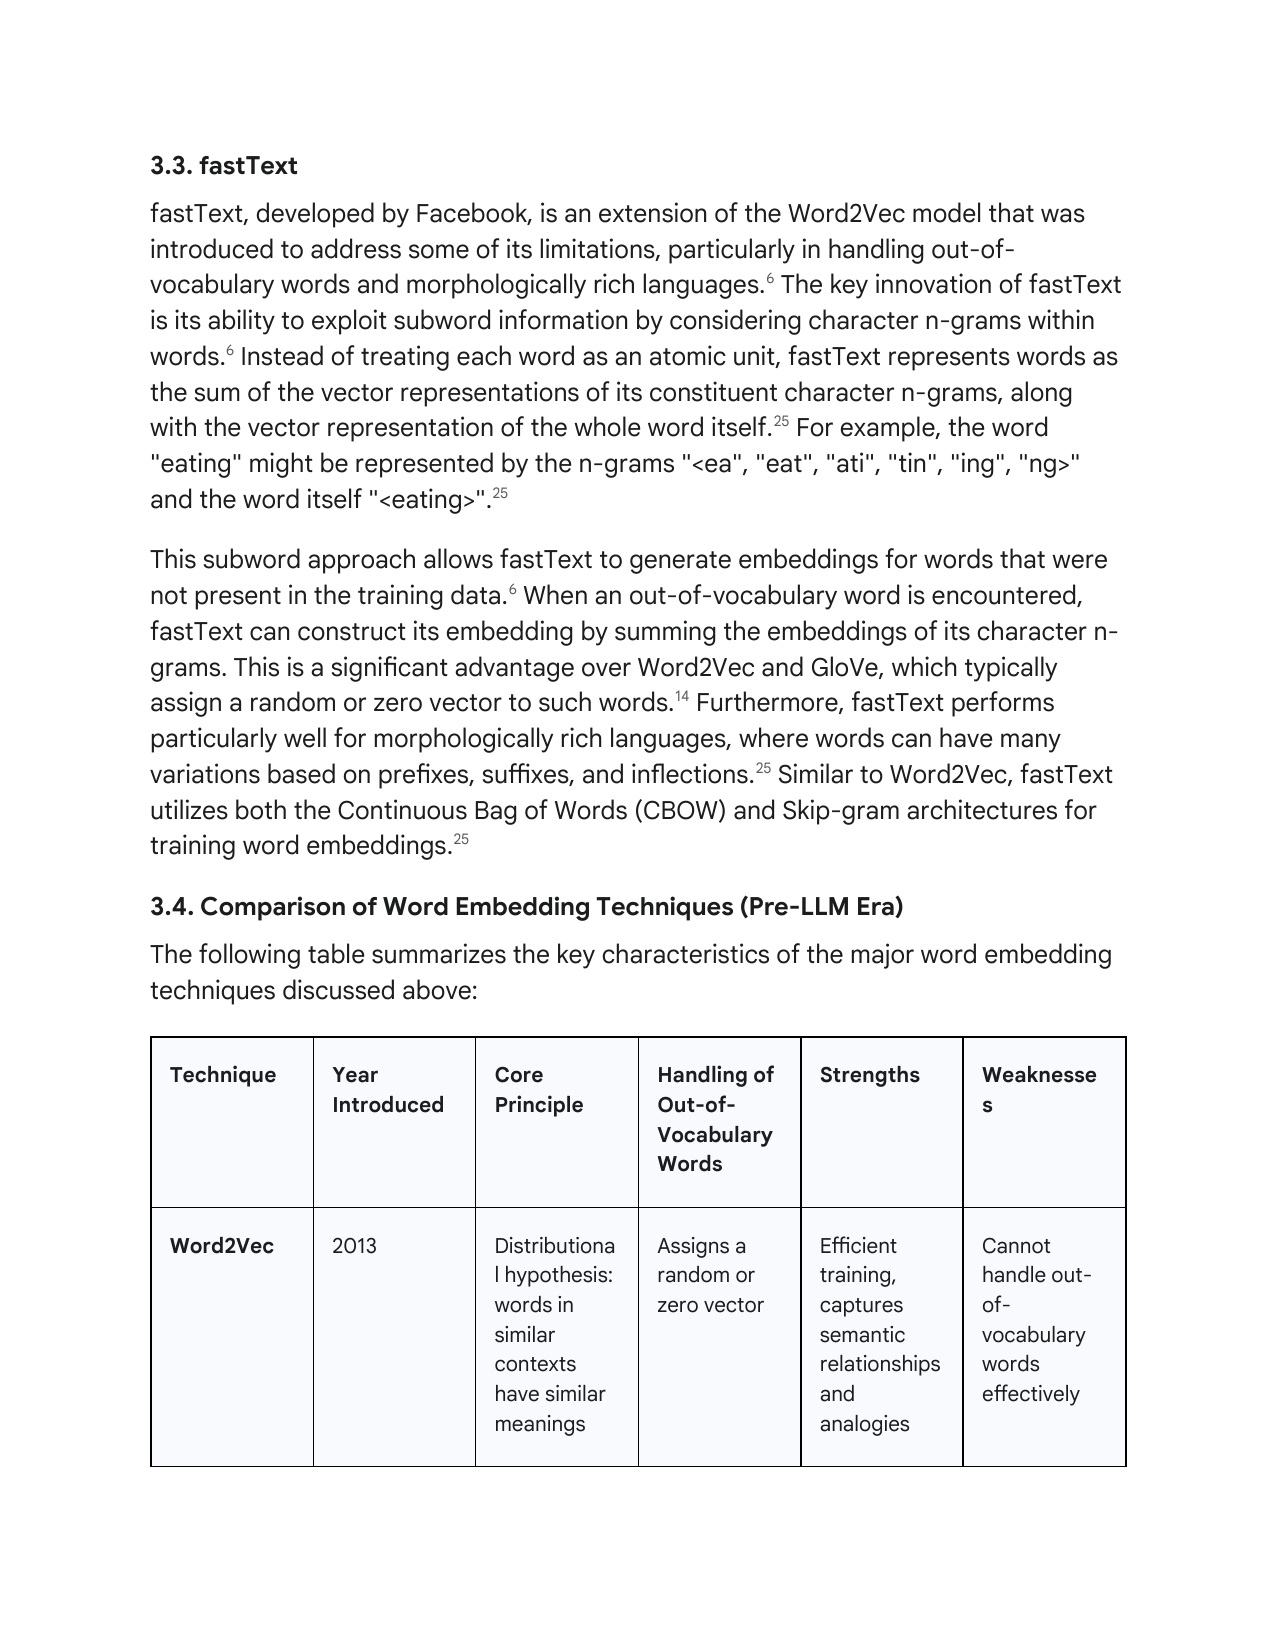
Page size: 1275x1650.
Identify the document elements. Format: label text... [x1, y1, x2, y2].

table_header Year Introduced [314, 1038, 475, 1206]
text This subword approach allows fastText to generate embeddings for words that were not present in the training data.6 When an out-of-vocabulary word is encountered, fastText can construct its embedding by summing the embeddings of its character n-grams. This is a significant advantage over Word2Vec and GloVe, which typically assign a random or zero vector to such words.14 Furthermore, fastText performs particularly well for morphologically rich languages, where words can have many variations based on prefixes, suffixes, and inflections.25 Similar to Word2Vec, fastText utilizes both the Continuous Bag of Words (CBOW) and Skip-gram architectures for training word embeddings.25 [150, 545, 1125, 862]
table_header Core Principle [476, 1038, 638, 1206]
subtitle 3.4. Comparison of Word Embedding Techniques (Pre-LLM Era) [150, 891, 1125, 923]
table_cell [639, 1208, 800, 1466]
table_header Handling of Out-of-Vocabulary Words [639, 1038, 800, 1206]
table_cell Distributional hypothesis: words in similar contexts have similar meanings [476, 1208, 638, 1466]
table_cell Cannot handle out-of-vocabulary words effectively [964, 1208, 1125, 1466]
table_cell Word2Vec [152, 1208, 313, 1466]
table_cell 2013 [314, 1208, 475, 1466]
table_header Technique [152, 1038, 313, 1206]
table_header Strengths [802, 1038, 962, 1206]
table_header Weaknesses [964, 1038, 1125, 1206]
subtitle 3.3. fastText [150, 150, 1125, 181]
table_cell Efficient training, captures semantic relationships and analogies [802, 1208, 962, 1466]
text fastText, developed by Facebook, is an extension of the Word2Vec model that was introduced to address some of its limitations, particularly in handling out-of-vocabulary words and morphologically rich languages.6 The key innovation of fastText is its ability to exploit subword information by considering character n-grams within words.6 Instead of treating each word as an atomic unit, fastText represents words as the sum of the vector representations of its constituent character n-grams, along with the vector representation of the whole word itself.25 For example, the word "eating" might be represented by the n-grams "<ea", "eat", "ati", "tin", "ing", "ng>" and the word itself "<eating>".25 [150, 198, 1125, 515]
text The following table summarizes the key characteristics of the major word embedding techniques discussed above: [150, 939, 1125, 1007]
